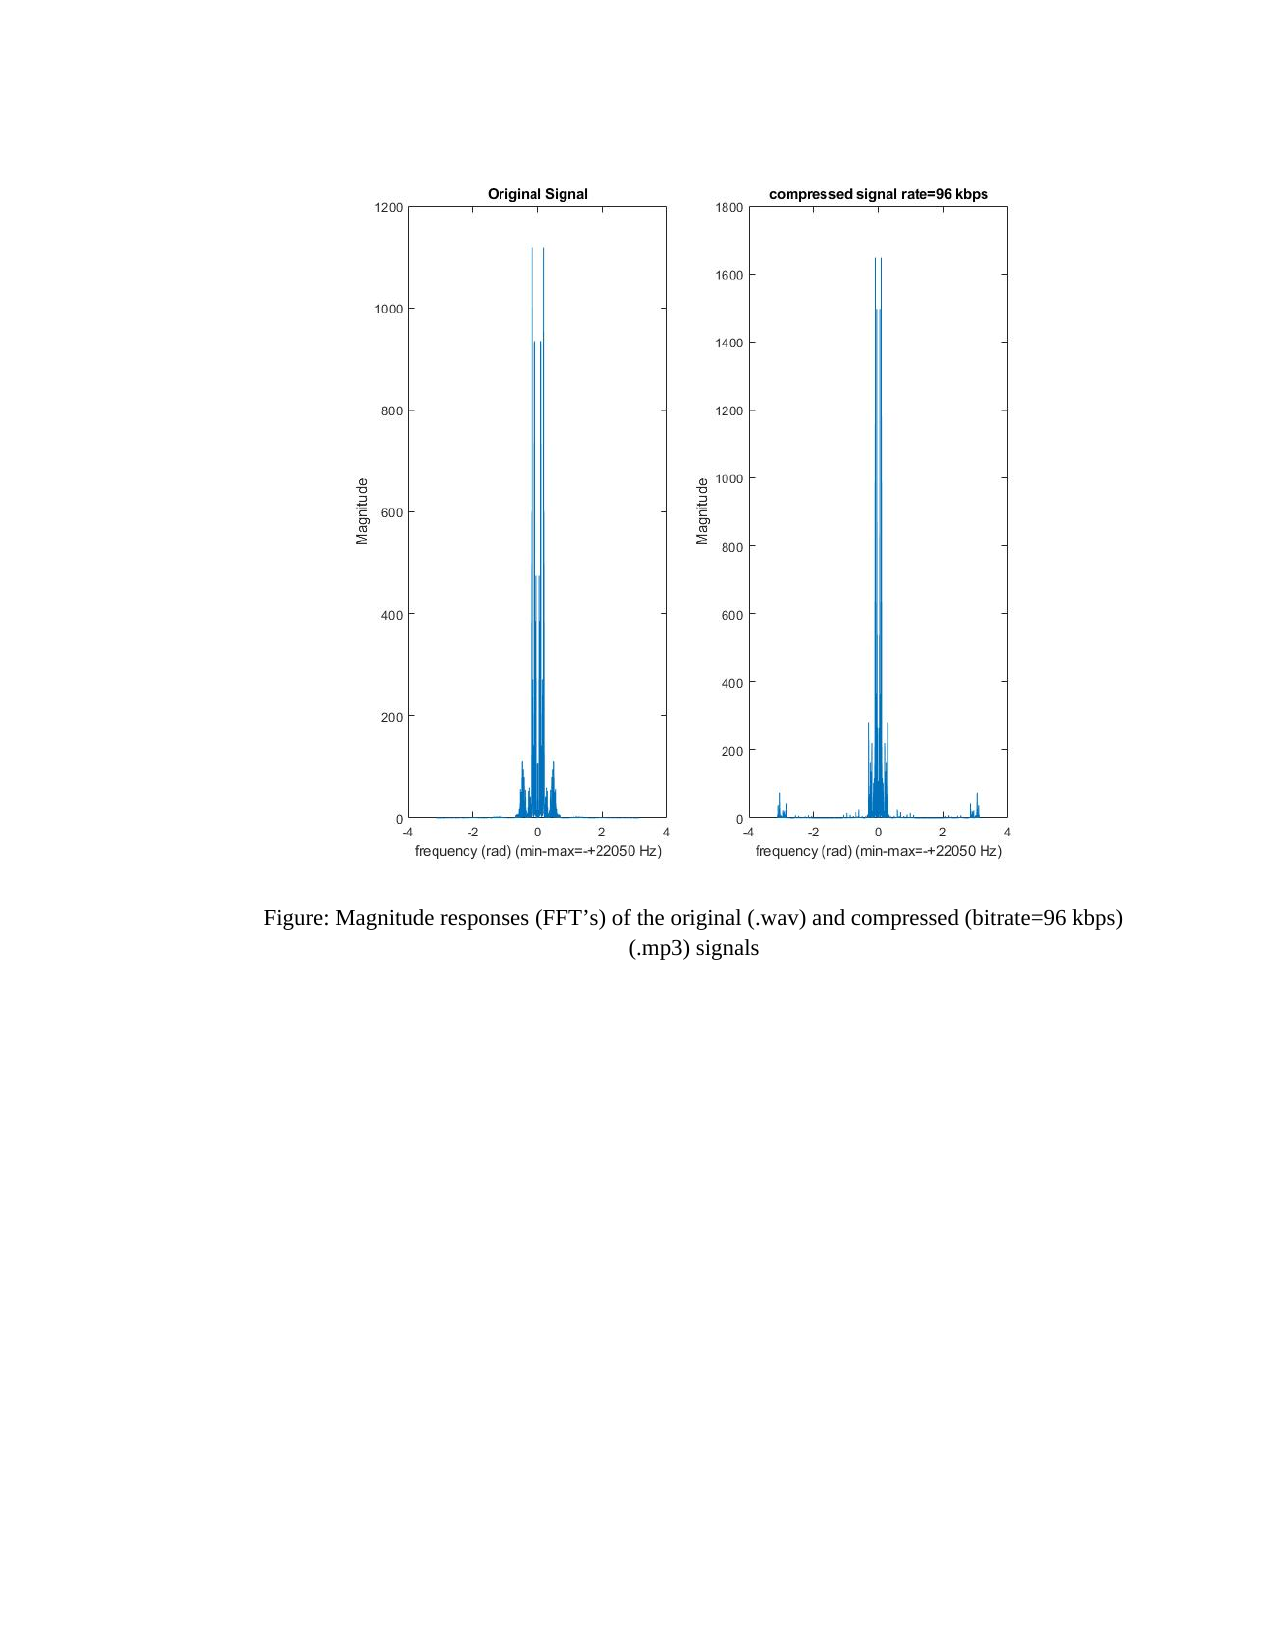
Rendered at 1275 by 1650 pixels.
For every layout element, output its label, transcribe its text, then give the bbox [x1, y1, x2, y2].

picture [307, 149, 1081, 900]
list Figure: Magnitude responses (FFT’s) of the original (.wav) and compressed (bitrate=96 kbps) (.mp3) signals [262, 904, 1125, 961]
